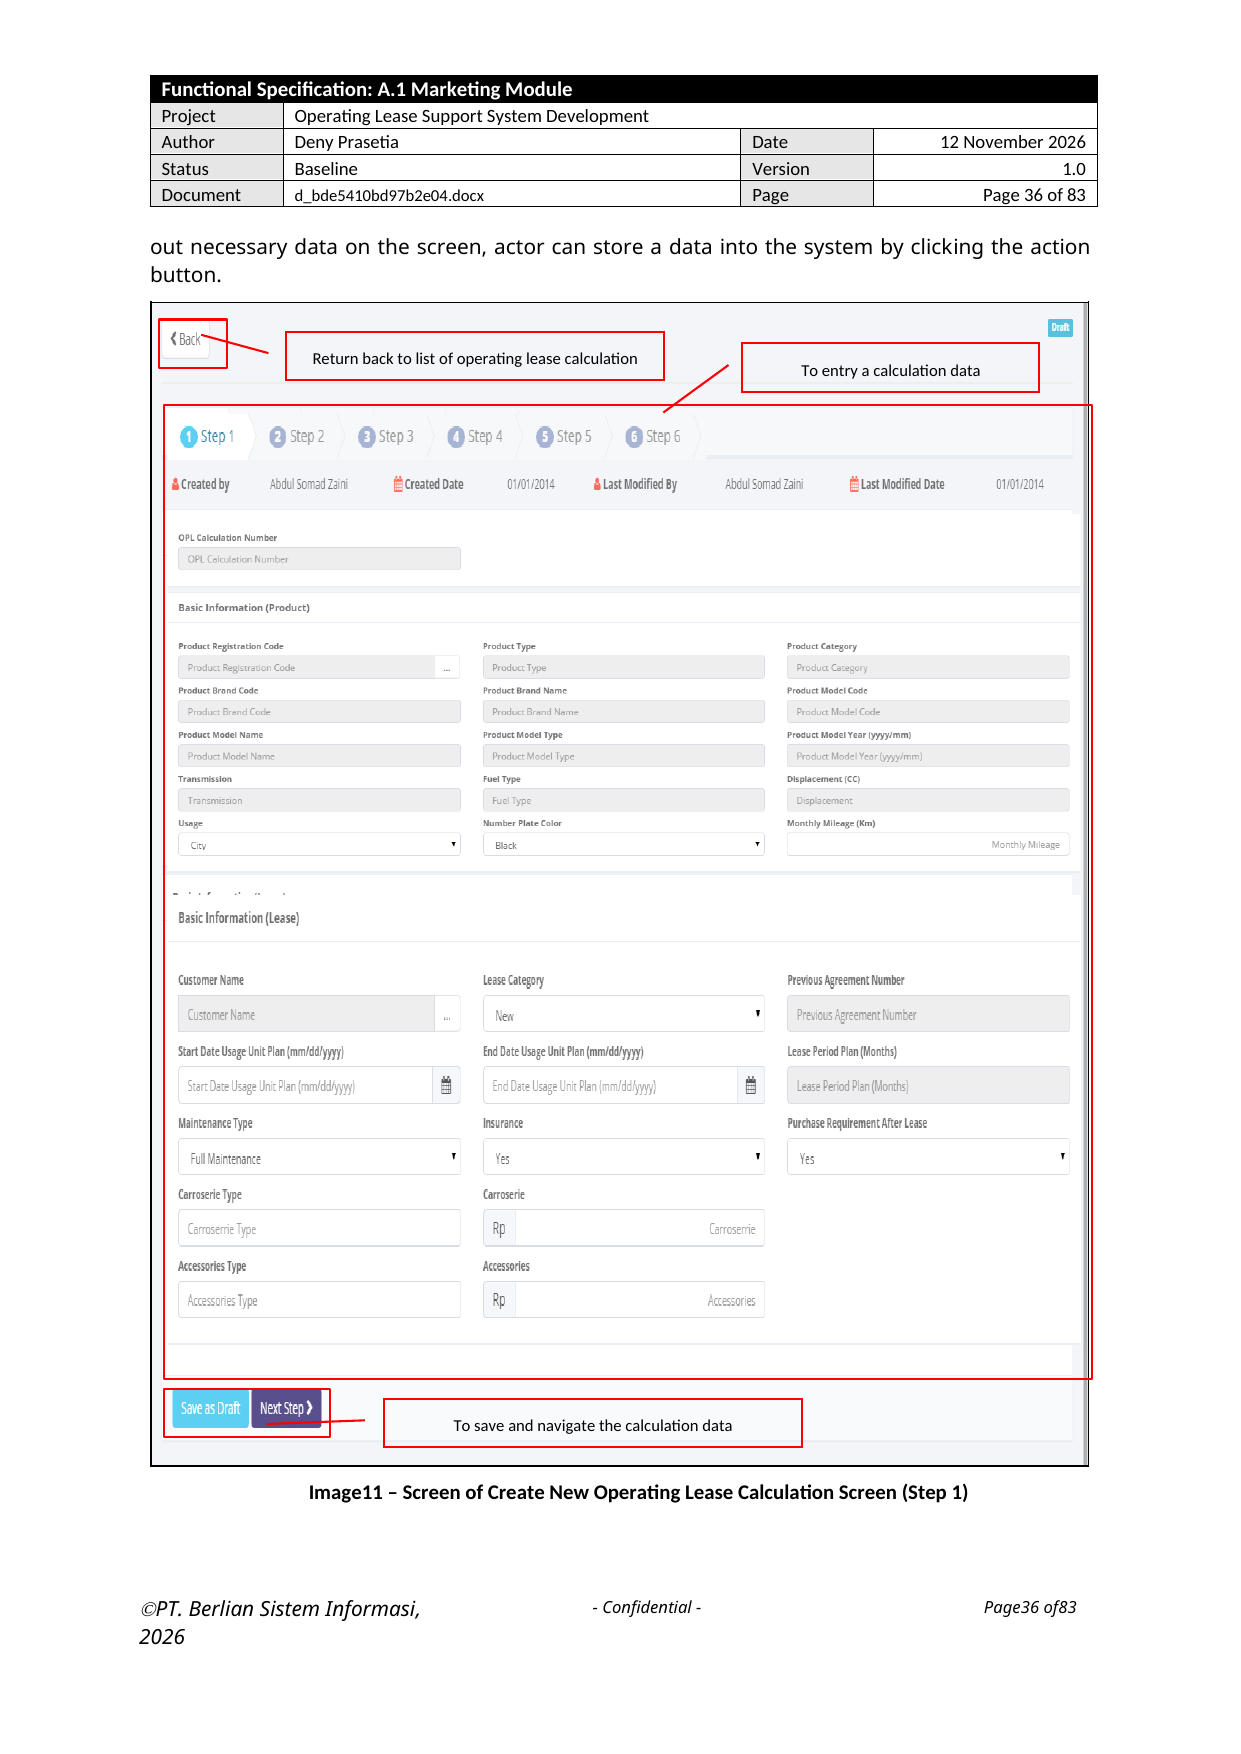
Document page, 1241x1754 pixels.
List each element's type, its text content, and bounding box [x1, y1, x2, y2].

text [150, 232, 1090, 289]
picture [165, 406, 1088, 1378]
text Image11 – Screen of Create New Operating Lease Calculation Screen (Step 1) [187, 1479, 1090, 1505]
picture [152, 303, 1088, 1465]
